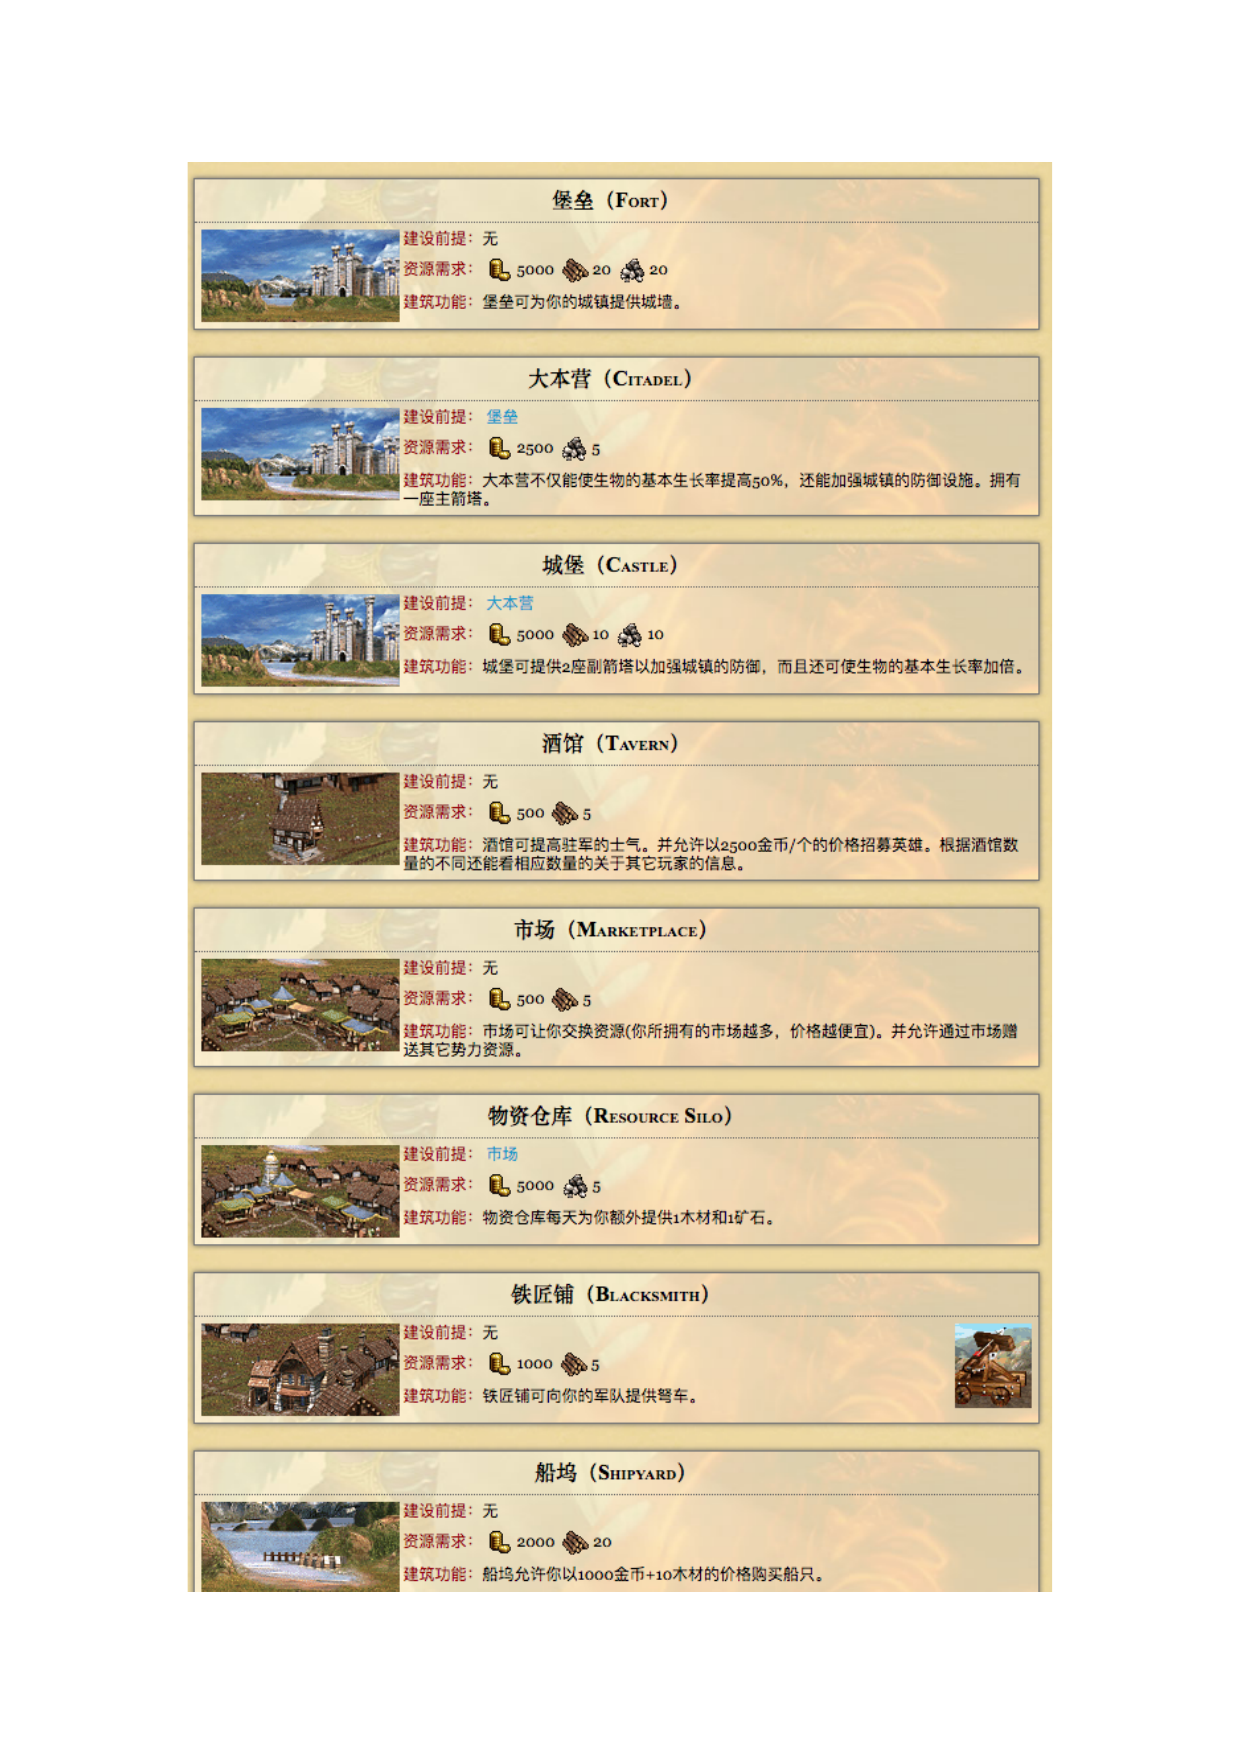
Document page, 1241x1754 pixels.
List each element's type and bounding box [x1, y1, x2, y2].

picture [187, 162, 1053, 1592]
